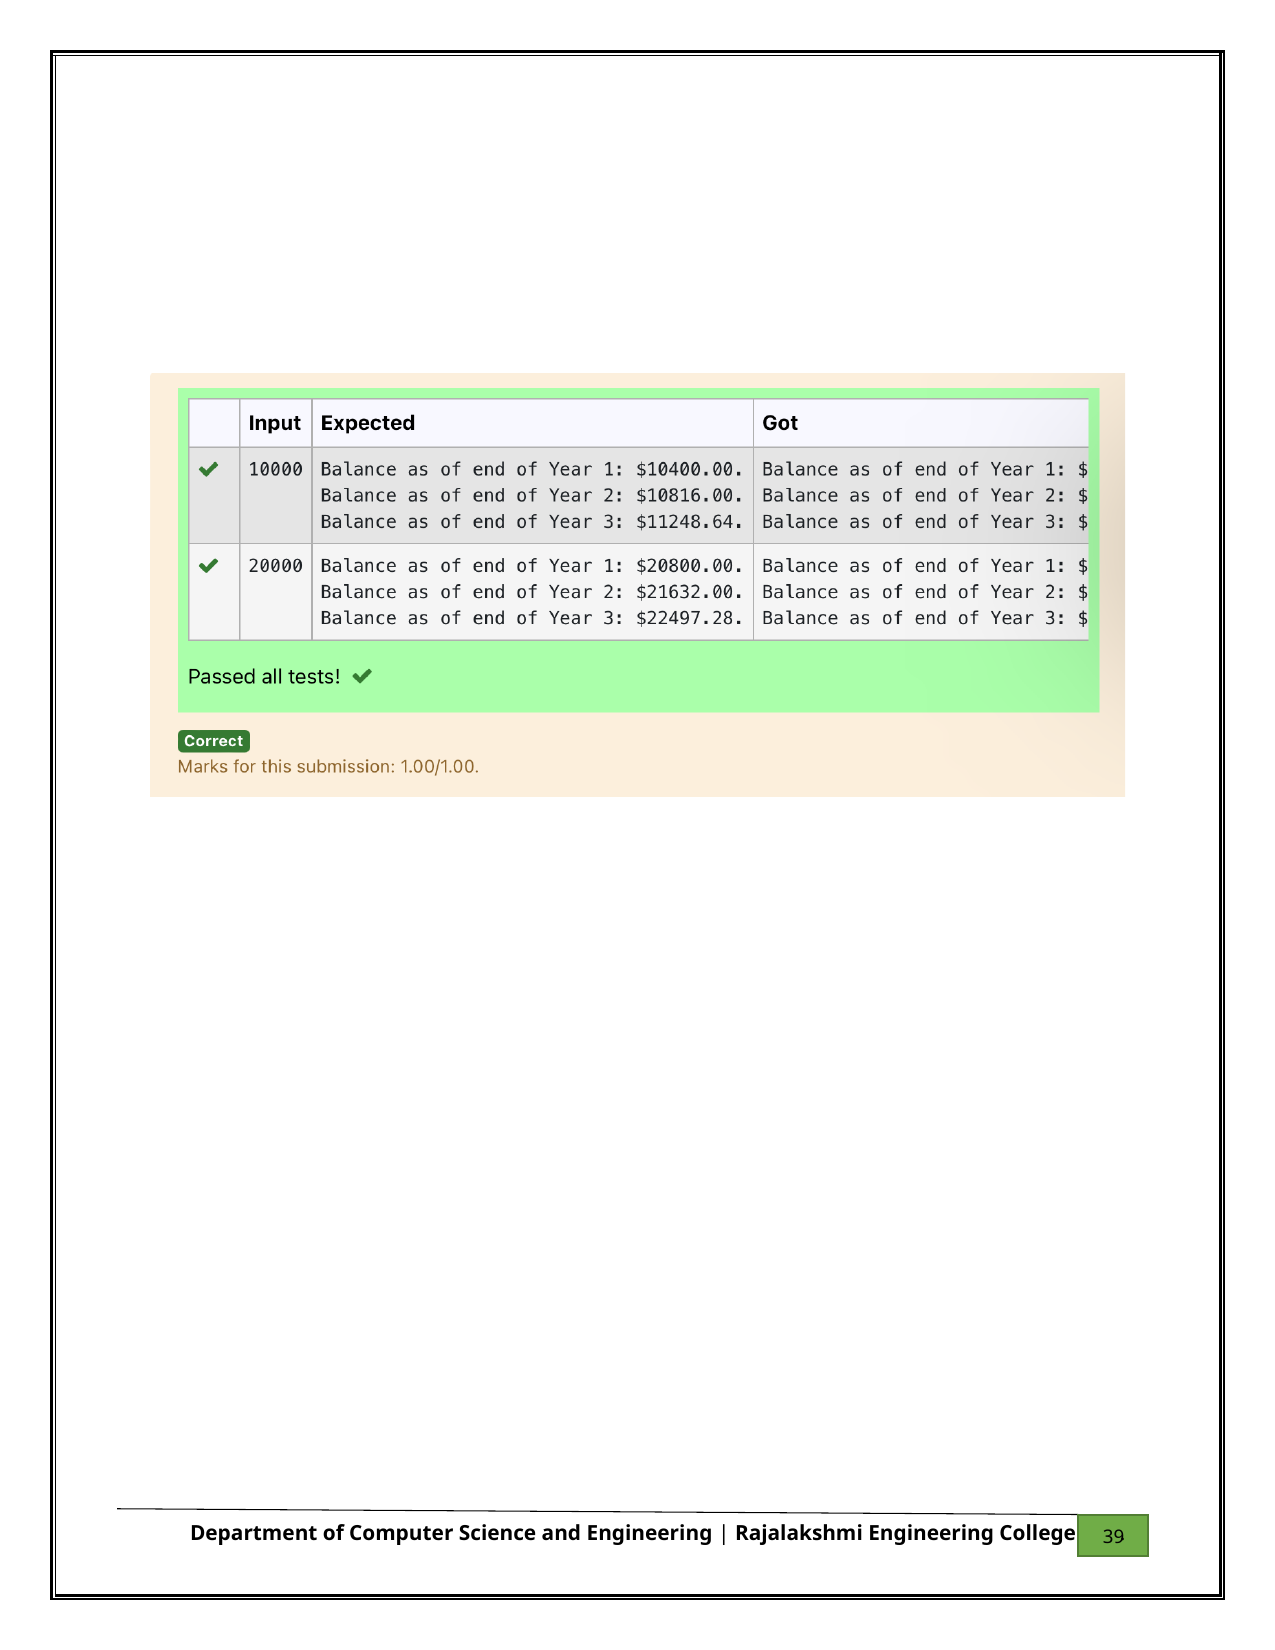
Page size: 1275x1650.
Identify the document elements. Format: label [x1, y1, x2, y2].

picture [150, 373, 1125, 797]
